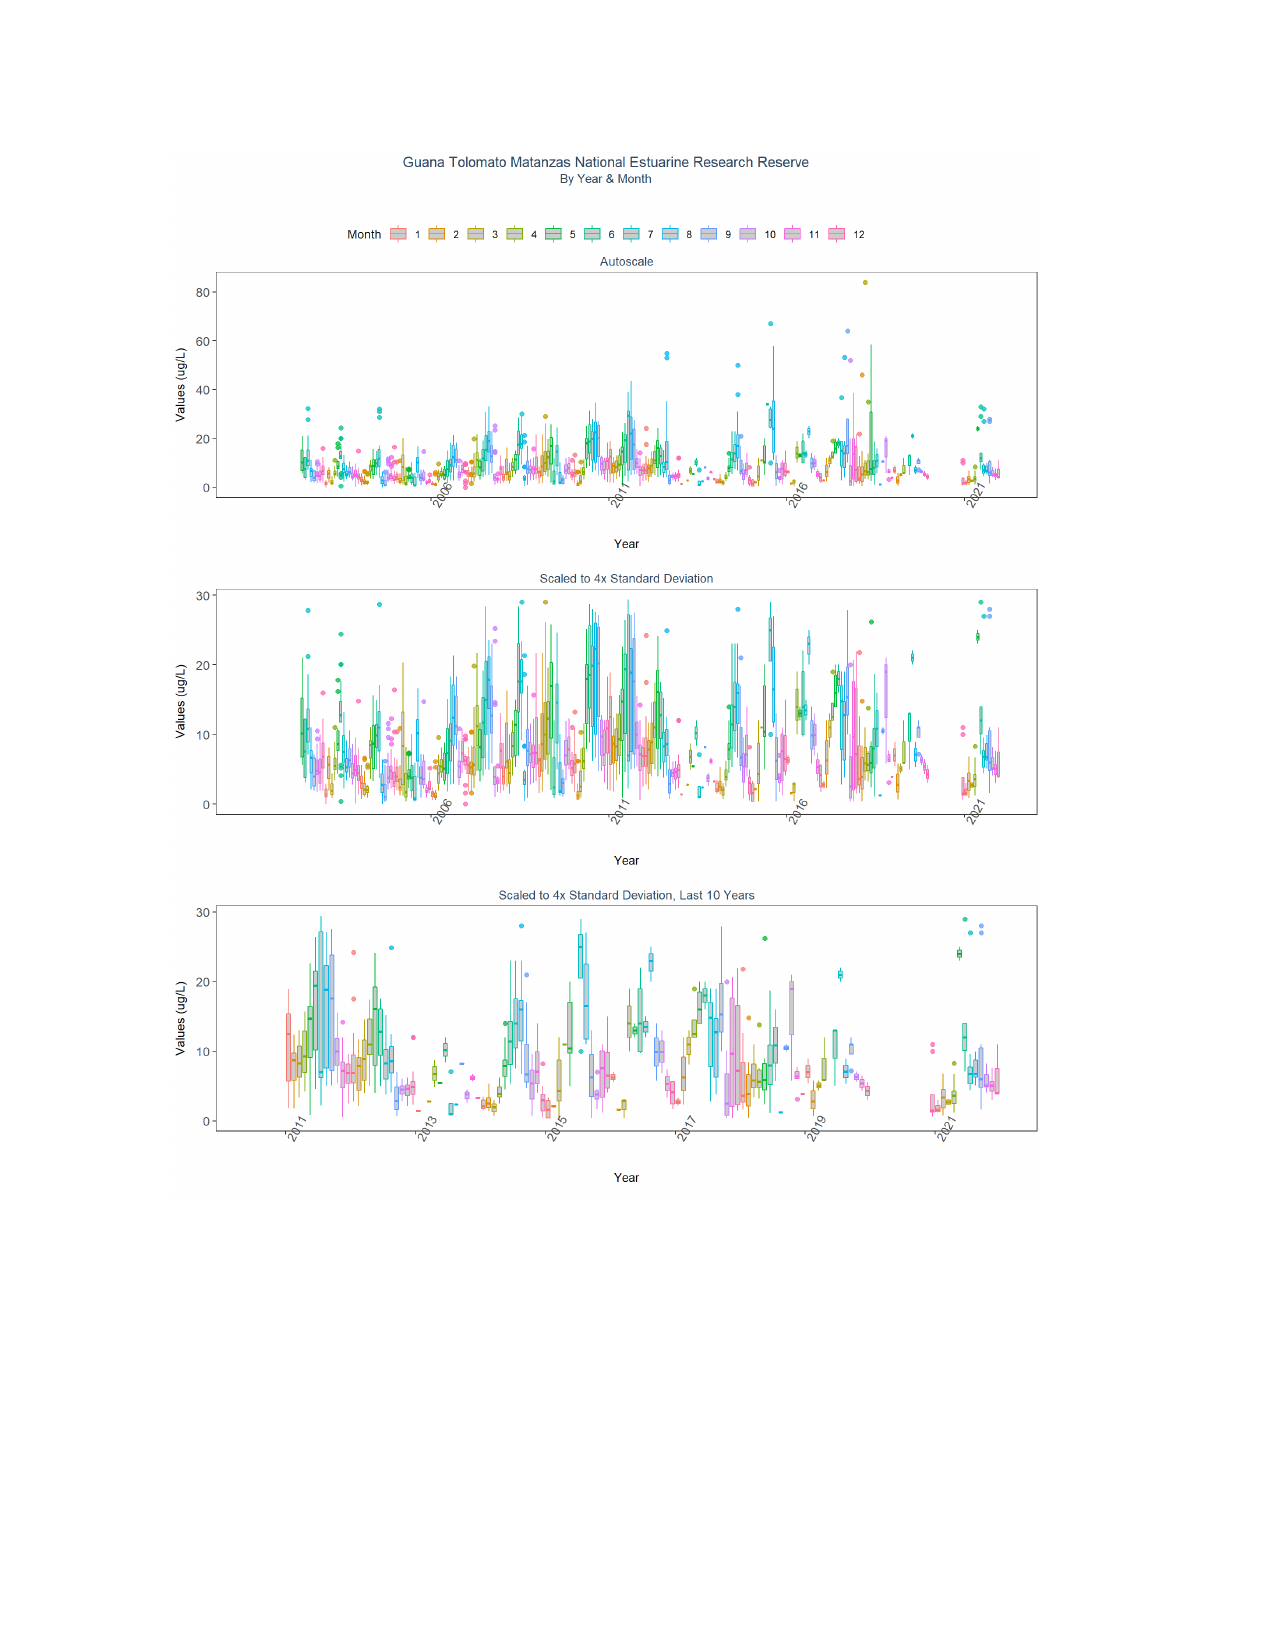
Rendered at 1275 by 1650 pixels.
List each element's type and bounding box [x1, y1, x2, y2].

picture [168, 150, 1044, 1200]
